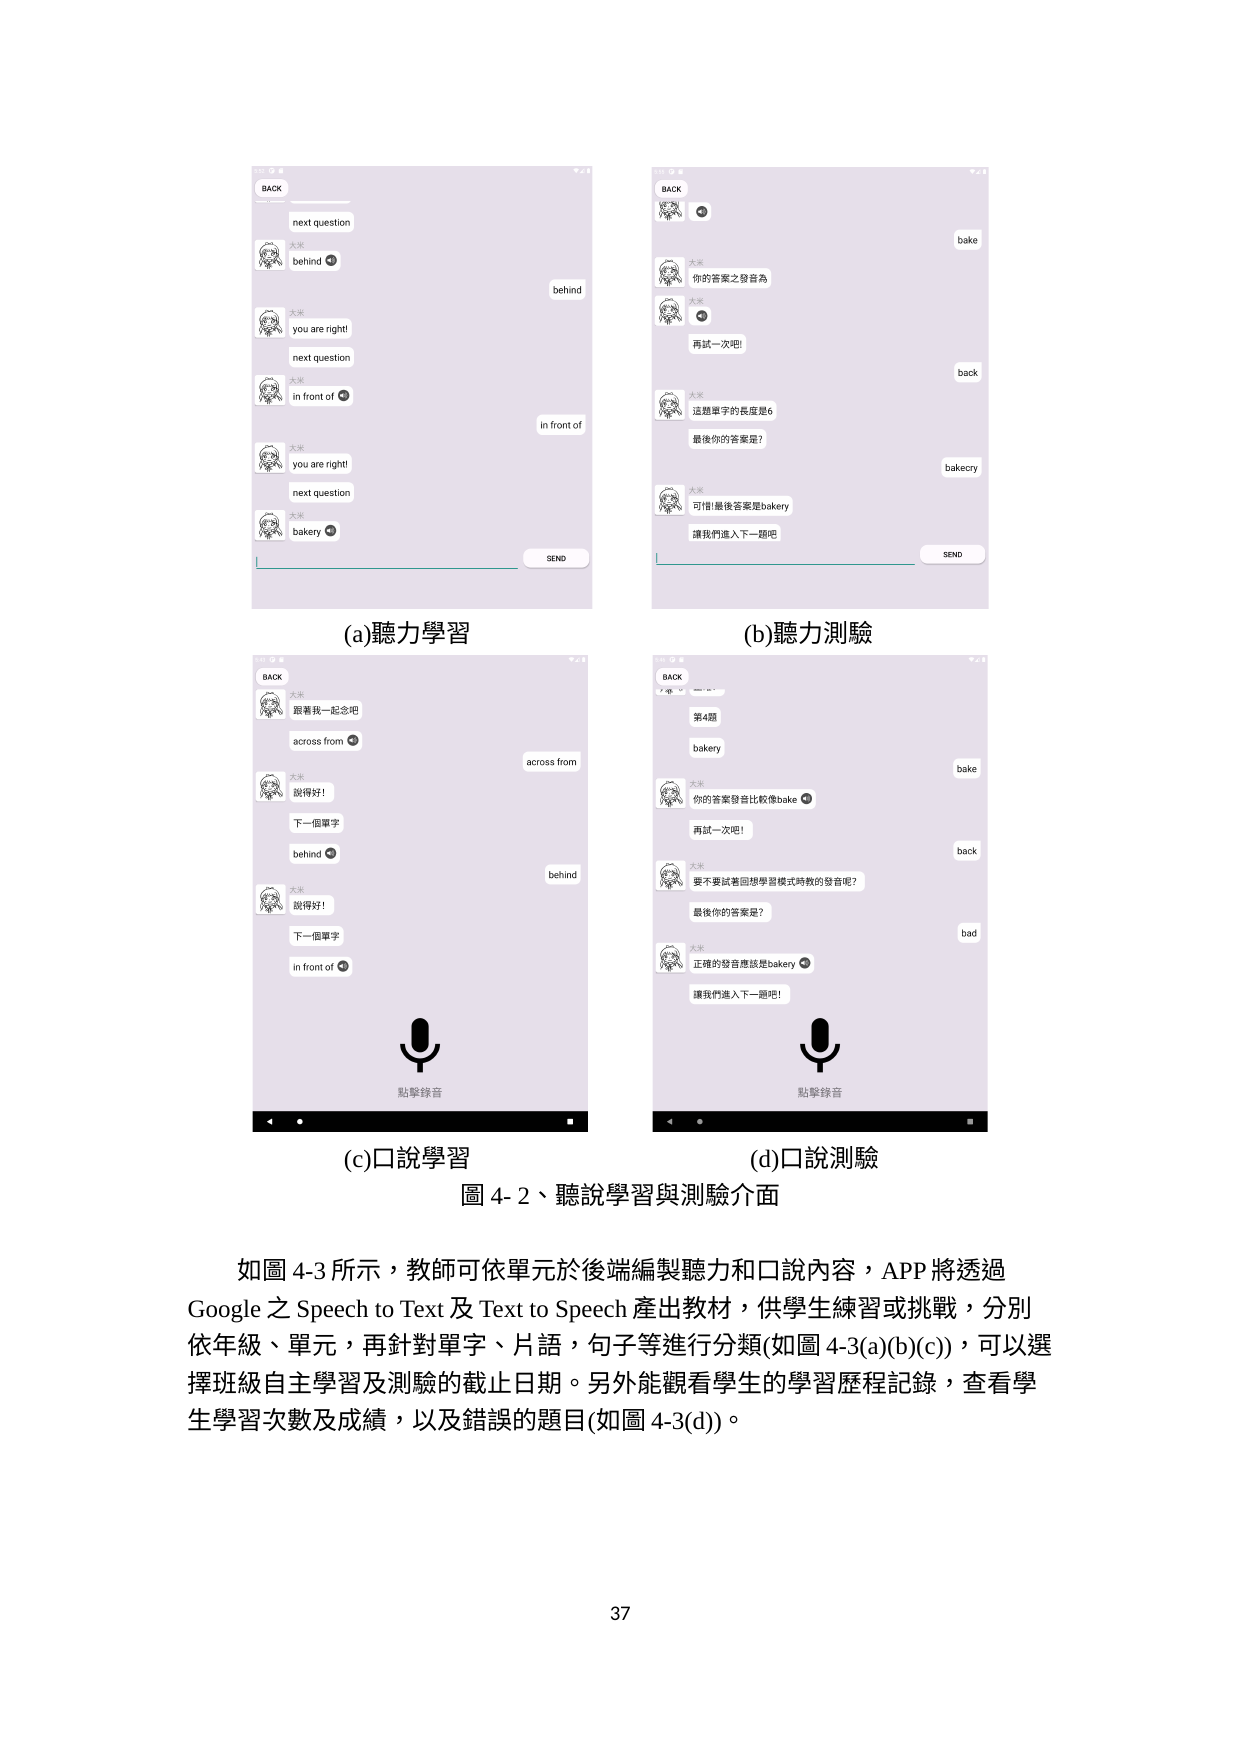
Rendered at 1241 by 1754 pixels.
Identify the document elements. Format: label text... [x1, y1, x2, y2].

picture [651, 167, 989, 609]
picture [252, 655, 588, 1132]
text (a)聽力學習 (b)聽力測驗 [187, 612, 1053, 650]
picture [251, 166, 593, 609]
text 如圖4-3所示，教師可依單元於後端編製聽力和口說內容，APP將透過Google之Speech to Text及Text to Speech產出教材，供學生練習或挑戰，分別依年級、單元，再針對單字、片語，句子等進行分類(如圖4-3(a)(b)(c))，可以選擇班級自主學習及測驗的截止日期。另外能觀看學生的學習歷程記錄，查看學生學習次數及成績，以及錯誤的題目(如圖4-3(d))。 [187, 1250, 1053, 1437]
picture [652, 655, 988, 1132]
text (c)口說學習 (d)口說測驗 [187, 1137, 1053, 1175]
text 圖4- 2、聽說學習與測驗介面 [187, 1175, 1053, 1212]
